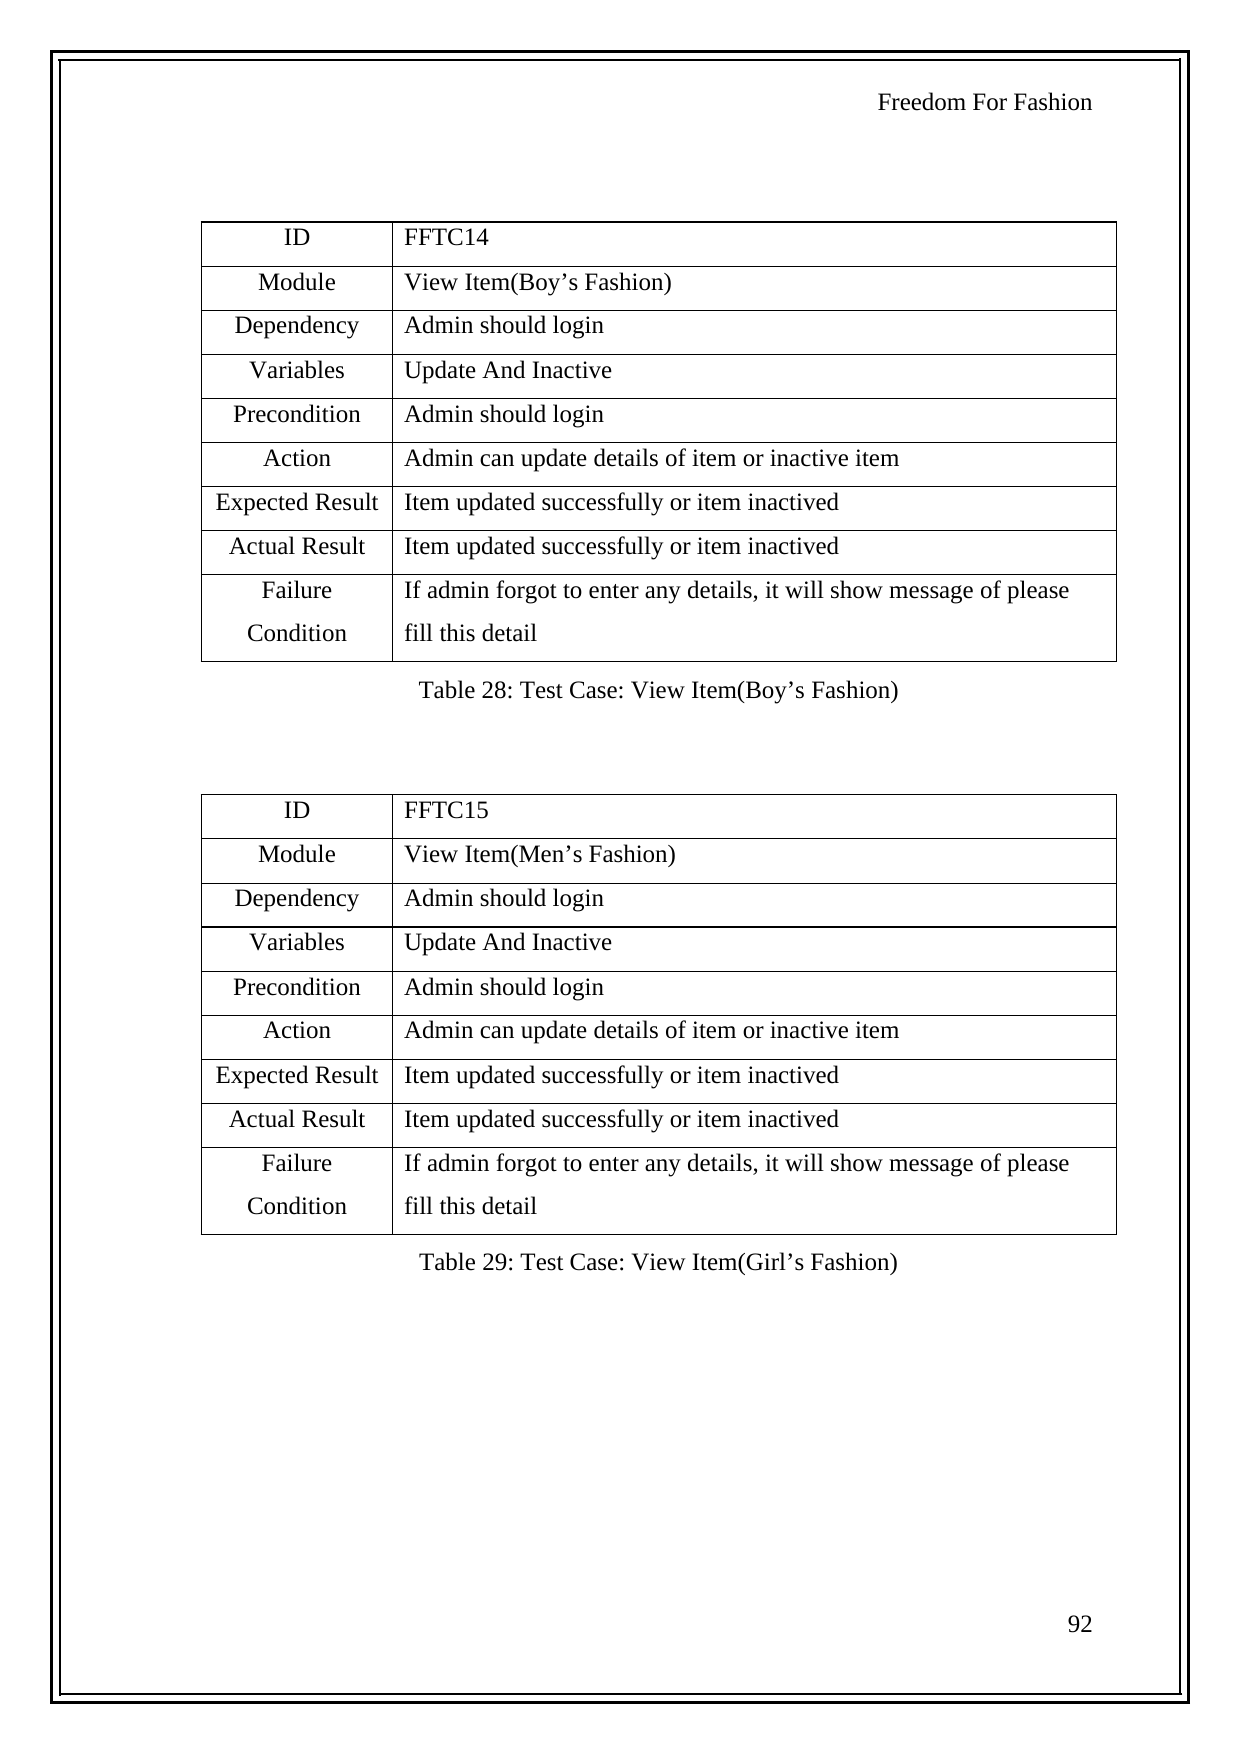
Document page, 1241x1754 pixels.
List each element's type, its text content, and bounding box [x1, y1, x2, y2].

table_cell Item updated successfully or item inactived [393, 487, 1116, 530]
table_cell Admin should login [393, 311, 1116, 354]
text Table 29: Test Case: View Item(Girl’s Fashion) [224, 1247, 1092, 1276]
table_cell Expected Result [202, 1060, 392, 1103]
table_cell If admin forgot to enter any details, it will show message of please fill this detail [393, 575, 1116, 661]
table_cell Item updated successfully or item inactived [393, 1104, 1116, 1147]
table_cell Admin can update details of item or inactive item [393, 443, 1116, 486]
table_cell Module [202, 267, 392, 309]
table_cell Module [202, 839, 392, 882]
table_header FFTC15 [393, 795, 1116, 838]
table_cell Update And Inactive [393, 928, 1116, 971]
table_header ID [202, 795, 392, 838]
table_cell Dependency [202, 311, 392, 354]
table_header FFTC14 [393, 223, 1116, 266]
table_cell Precondition [202, 399, 392, 442]
table_cell Variables [202, 928, 392, 971]
table_cell Admin can update details of item or inactive item [393, 1016, 1116, 1059]
table_cell Failure Condition [202, 575, 392, 661]
table_cell Expected Result [202, 487, 392, 530]
table_cell Variables [202, 355, 392, 398]
table_cell View Item(Boy’s Fashion) [393, 267, 1116, 309]
table_cell Admin should login [393, 972, 1116, 1014]
table_cell Precondition [202, 972, 392, 1014]
table_cell Admin should login [393, 399, 1116, 442]
table_cell Actual Result [202, 1104, 392, 1147]
table_cell Item updated successfully or item inactived [393, 531, 1116, 574]
text Table 28: Test Case: View Item(Boy’s Fashion) [224, 675, 1092, 703]
table_cell Update And Inactive [393, 355, 1116, 398]
table_cell View Item(Men’s Fashion) [393, 839, 1116, 882]
table_header ID [202, 223, 392, 266]
table_cell Action [202, 443, 392, 486]
table_cell If admin forgot to enter any details, it will show message of please fill this detail [393, 1148, 1116, 1234]
table_cell Dependency [202, 884, 392, 926]
table_cell Admin should login [393, 884, 1116, 926]
table_cell Item updated successfully or item inactived [393, 1060, 1116, 1103]
table_cell Actual Result [202, 531, 392, 574]
table_cell Action [202, 1016, 392, 1059]
table_cell Failure Condition [202, 1148, 392, 1234]
